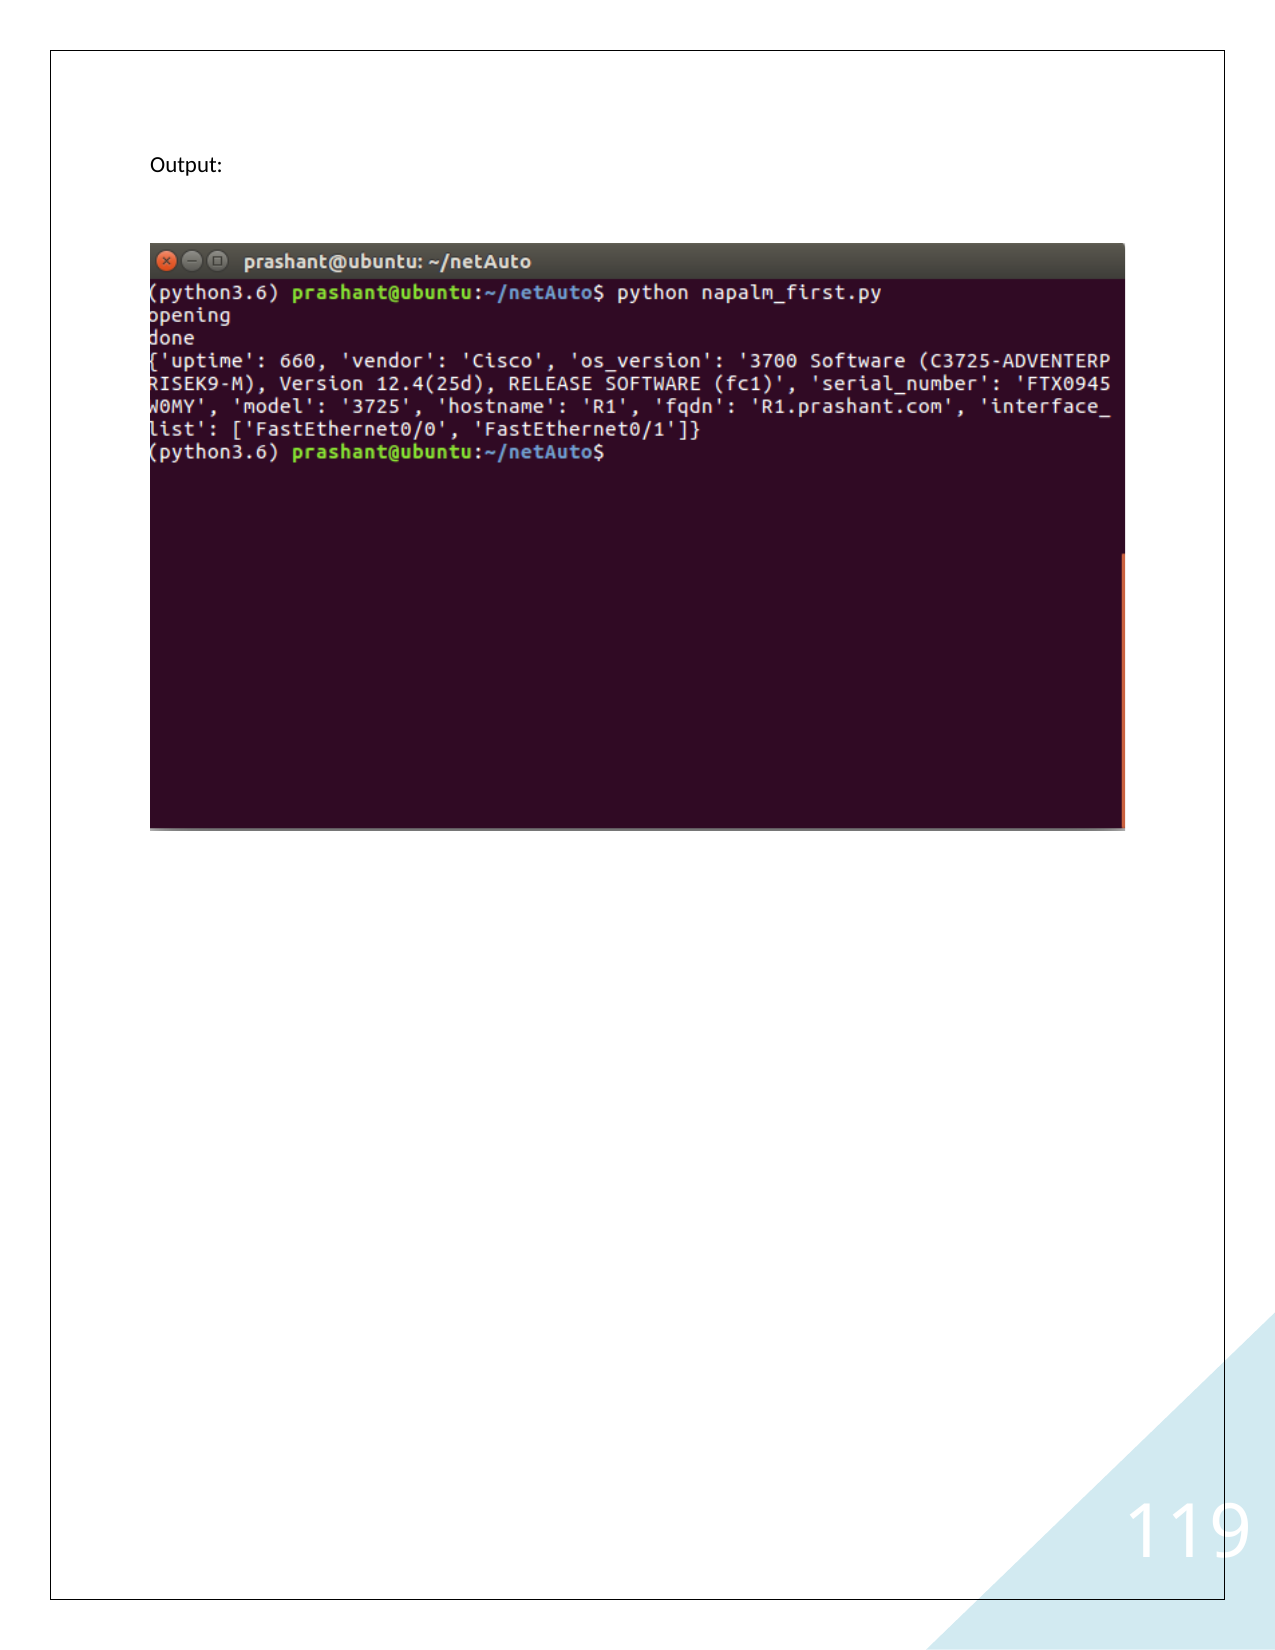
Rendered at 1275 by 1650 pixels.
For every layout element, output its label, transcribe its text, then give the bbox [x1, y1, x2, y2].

text Output: [150, 150, 1125, 178]
picture [150, 243, 1125, 831]
